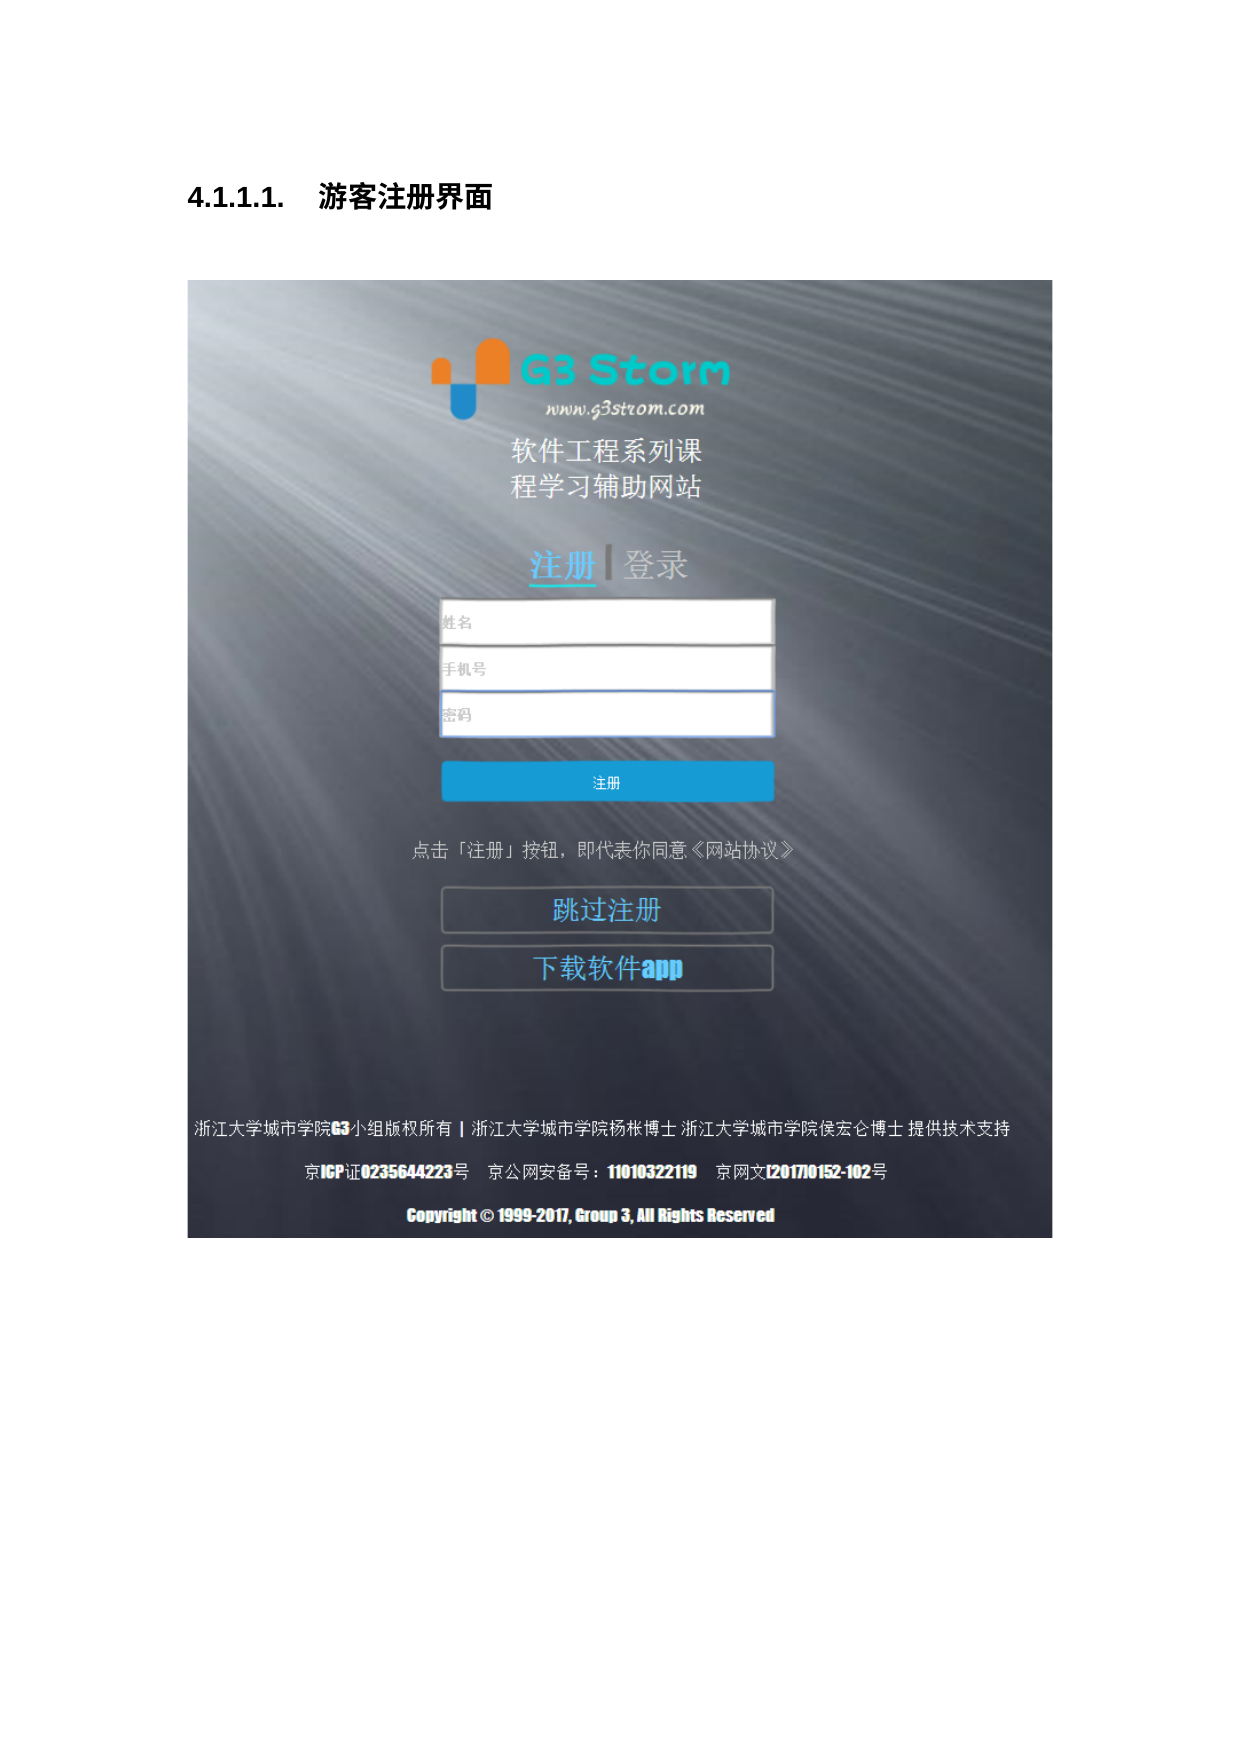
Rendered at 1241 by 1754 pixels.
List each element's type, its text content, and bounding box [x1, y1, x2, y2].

picture [187, 280, 1053, 1238]
subtitle 游客注册界面 [187, 162, 1053, 227]
